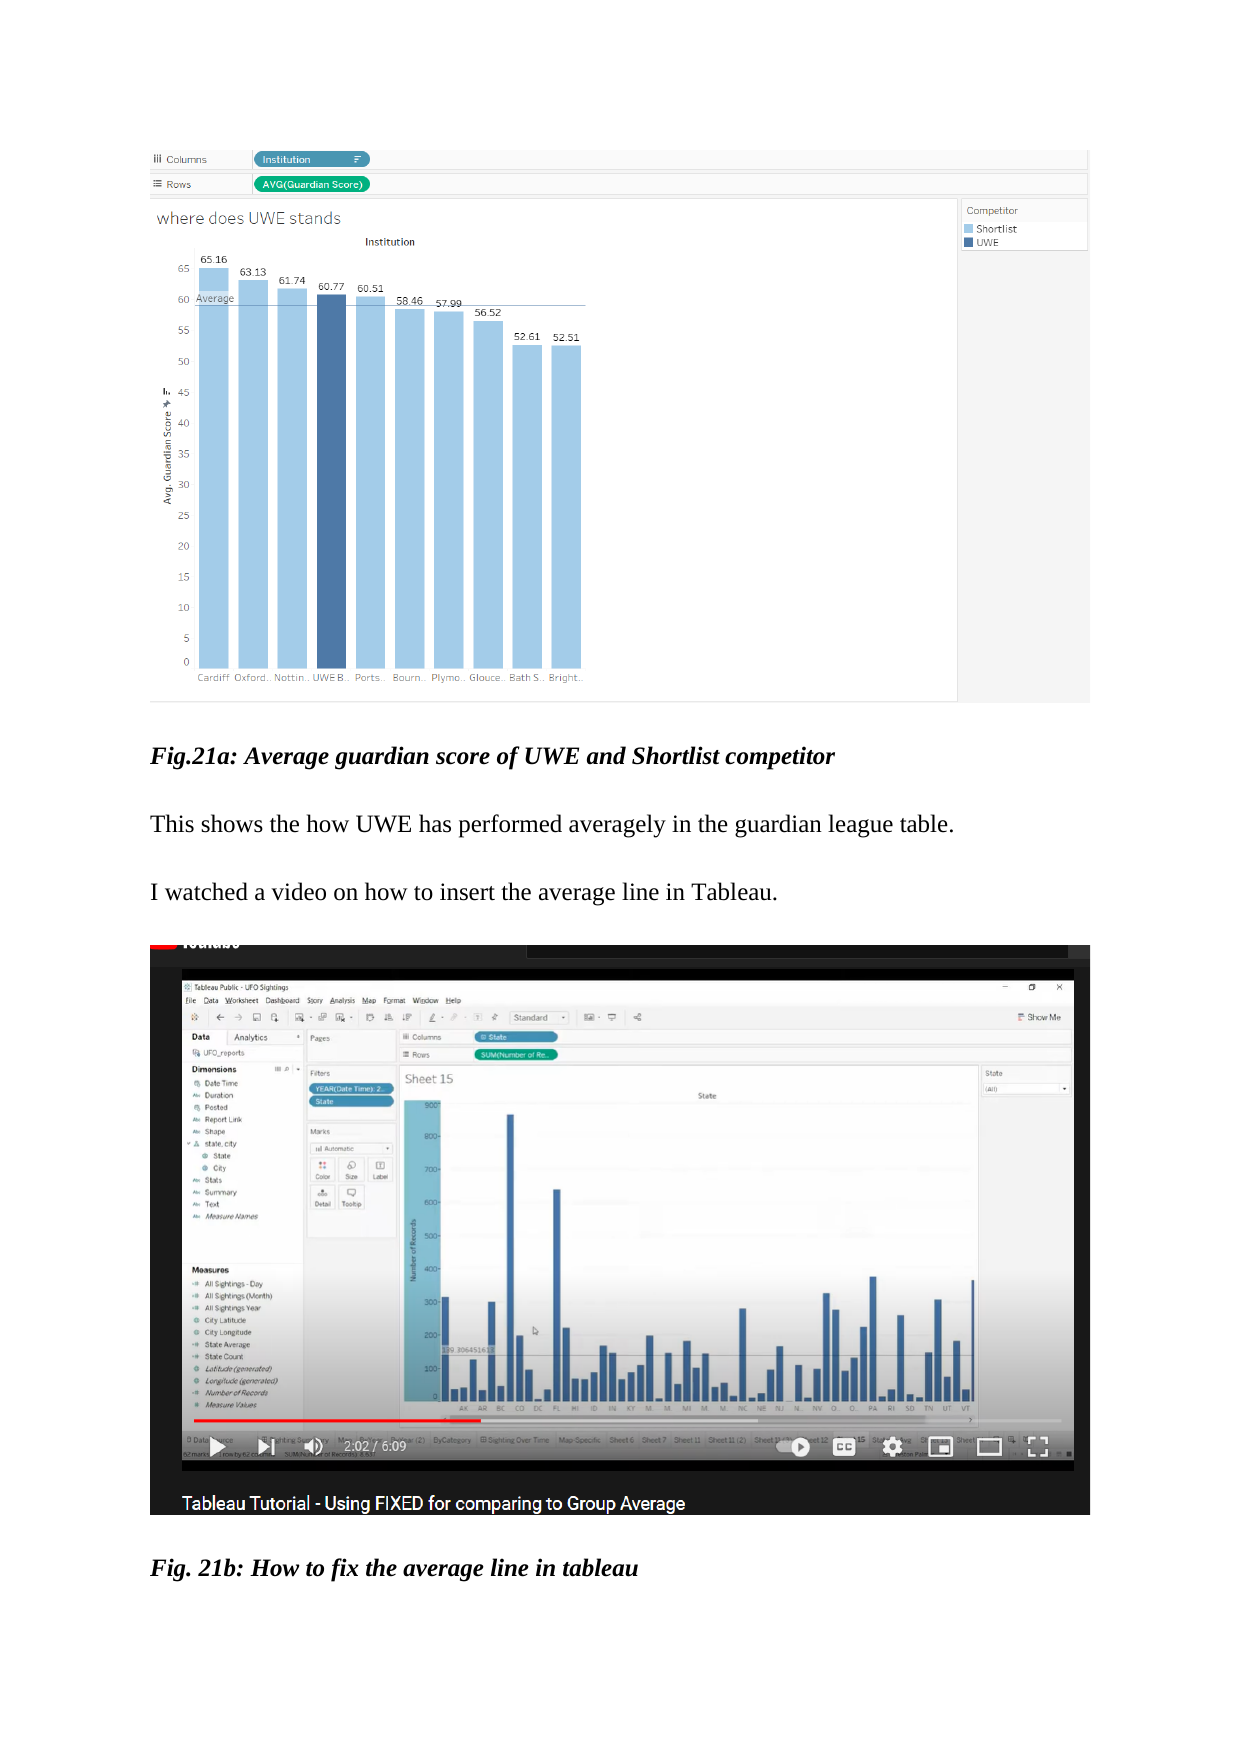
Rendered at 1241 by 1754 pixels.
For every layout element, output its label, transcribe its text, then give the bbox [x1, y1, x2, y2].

text This shows the how UWE has performed averagely in the guardian league table. [150, 809, 1090, 838]
picture [150, 945, 1091, 1515]
text Fig.21a: Average guardian score of UWE and Shortlist competitor [150, 741, 1090, 770]
text I watched a video on how to insert the average line in Tableau. [150, 877, 1090, 906]
picture [150, 150, 1091, 703]
text Fig. 21b: How to fix the average line in tableau [150, 1553, 1090, 1582]
